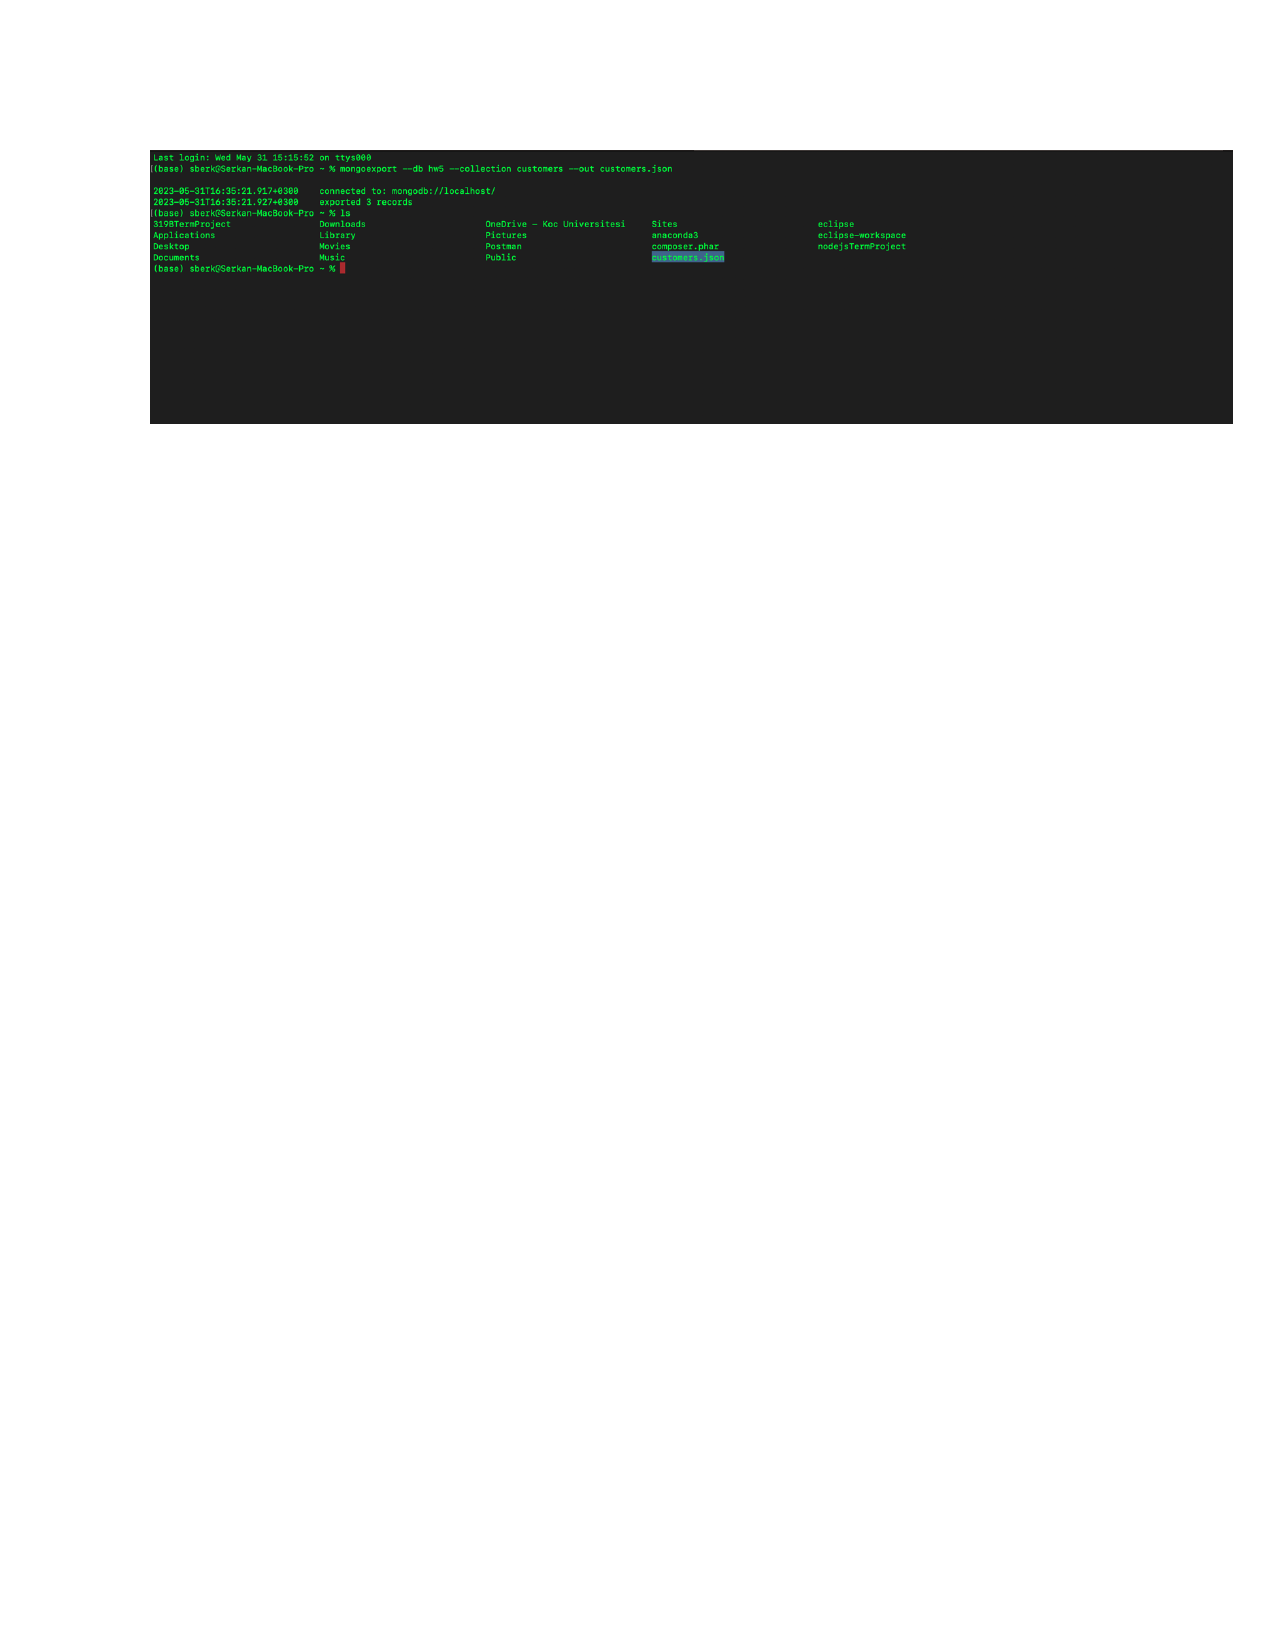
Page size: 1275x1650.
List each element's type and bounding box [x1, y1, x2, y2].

picture [150, 150, 1233, 424]
